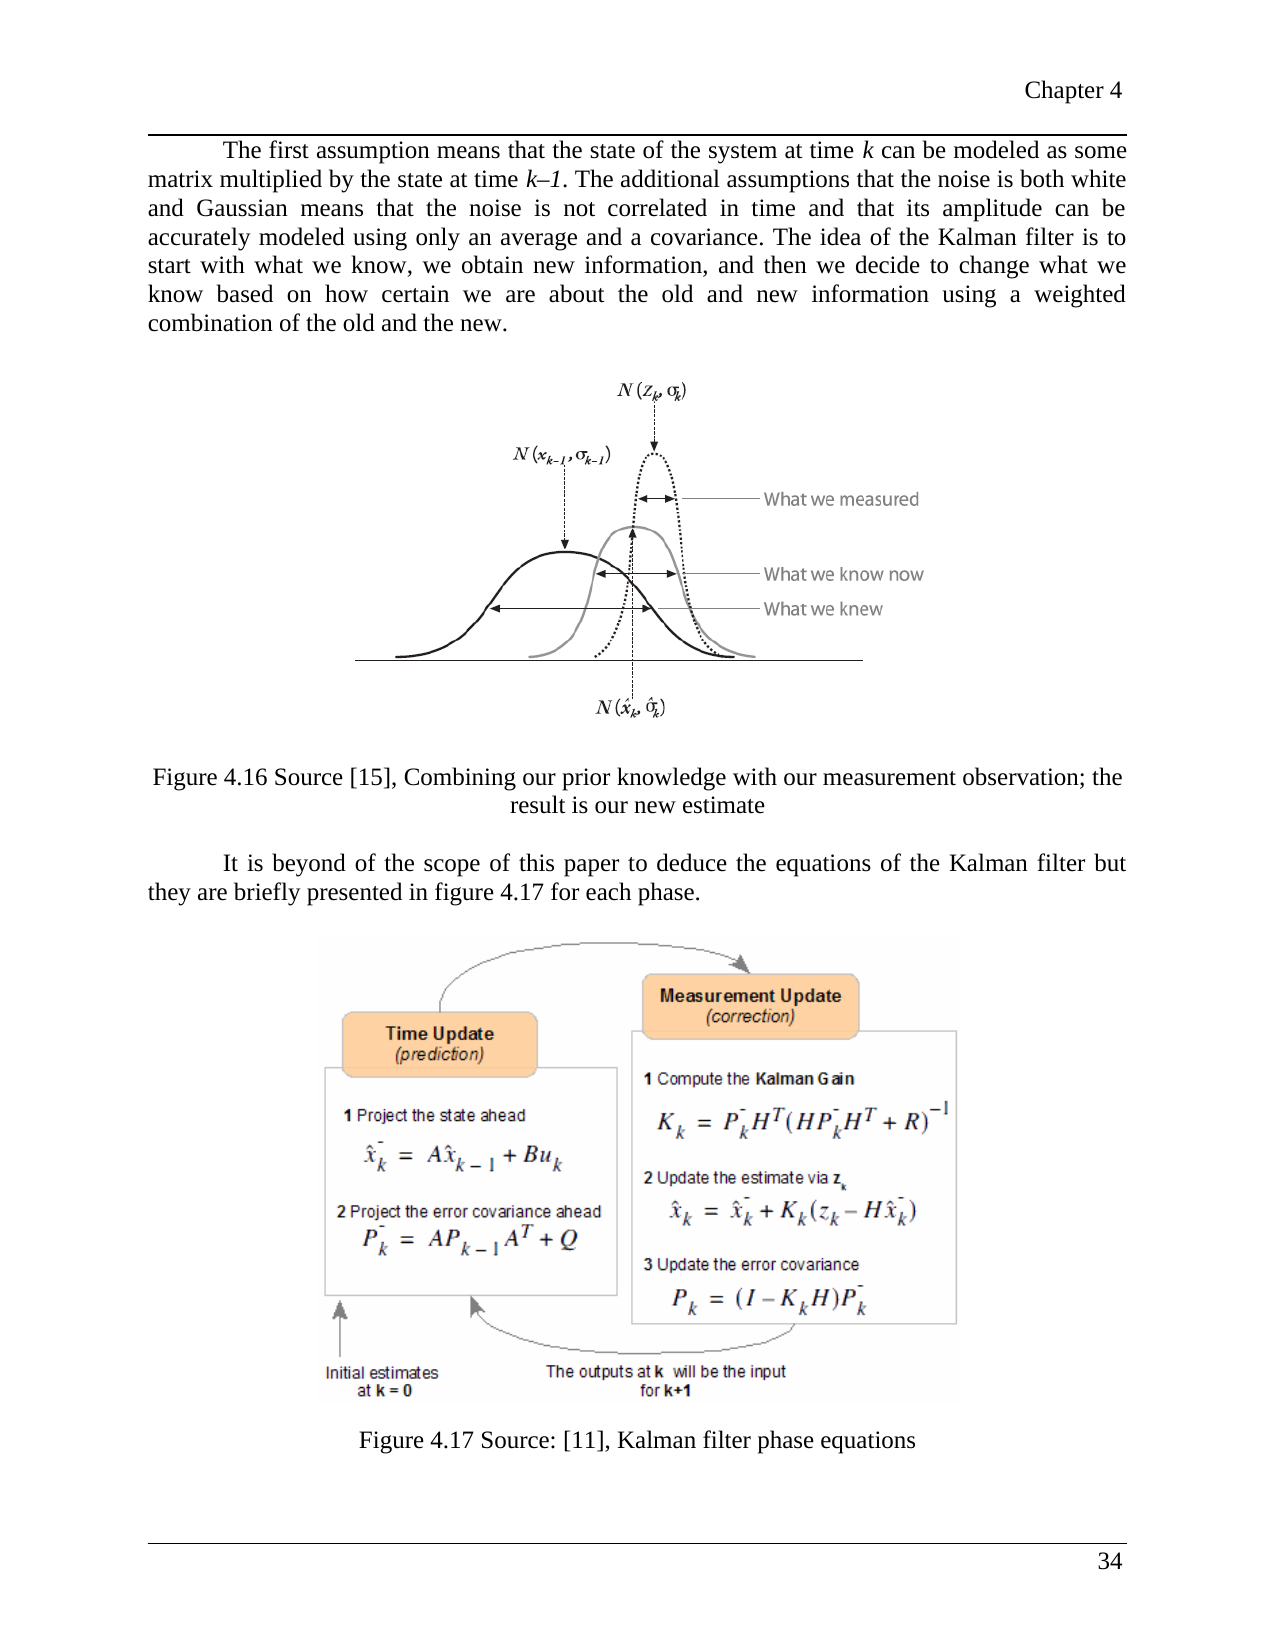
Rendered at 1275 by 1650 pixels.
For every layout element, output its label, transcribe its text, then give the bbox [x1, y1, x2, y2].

text The first assumption means that the state of the system at time k can be modeled as some matrix multiplied by the state at time k–1. The additional assumptions that the noise is both white and Gaussian means that the noise is not correlated in time and that its amplitude can be accurately modeled using only an average and a covariance. The idea of the Kalman filter is to start with what we know, we obtain new information, and then we decide to change what we know based on how certain we are about the old and new information using a weighted combination of the old and the new. [148, 136, 1127, 337]
text It is beyond of the scope of this paper to deduce the equations of the Kalman filter but they are briefly presented in figure 4.17 for each phase. [148, 848, 1127, 905]
text Figure 4.16 Source [15], Combining our prior knowledge with our measurement observation; the result is our new estimate [148, 762, 1127, 819]
picture [307, 934, 968, 1406]
text Figure 4.17 Source: [11], Kalman filter phase equations [148, 1425, 1127, 1453]
picture [250, 365, 1025, 733]
